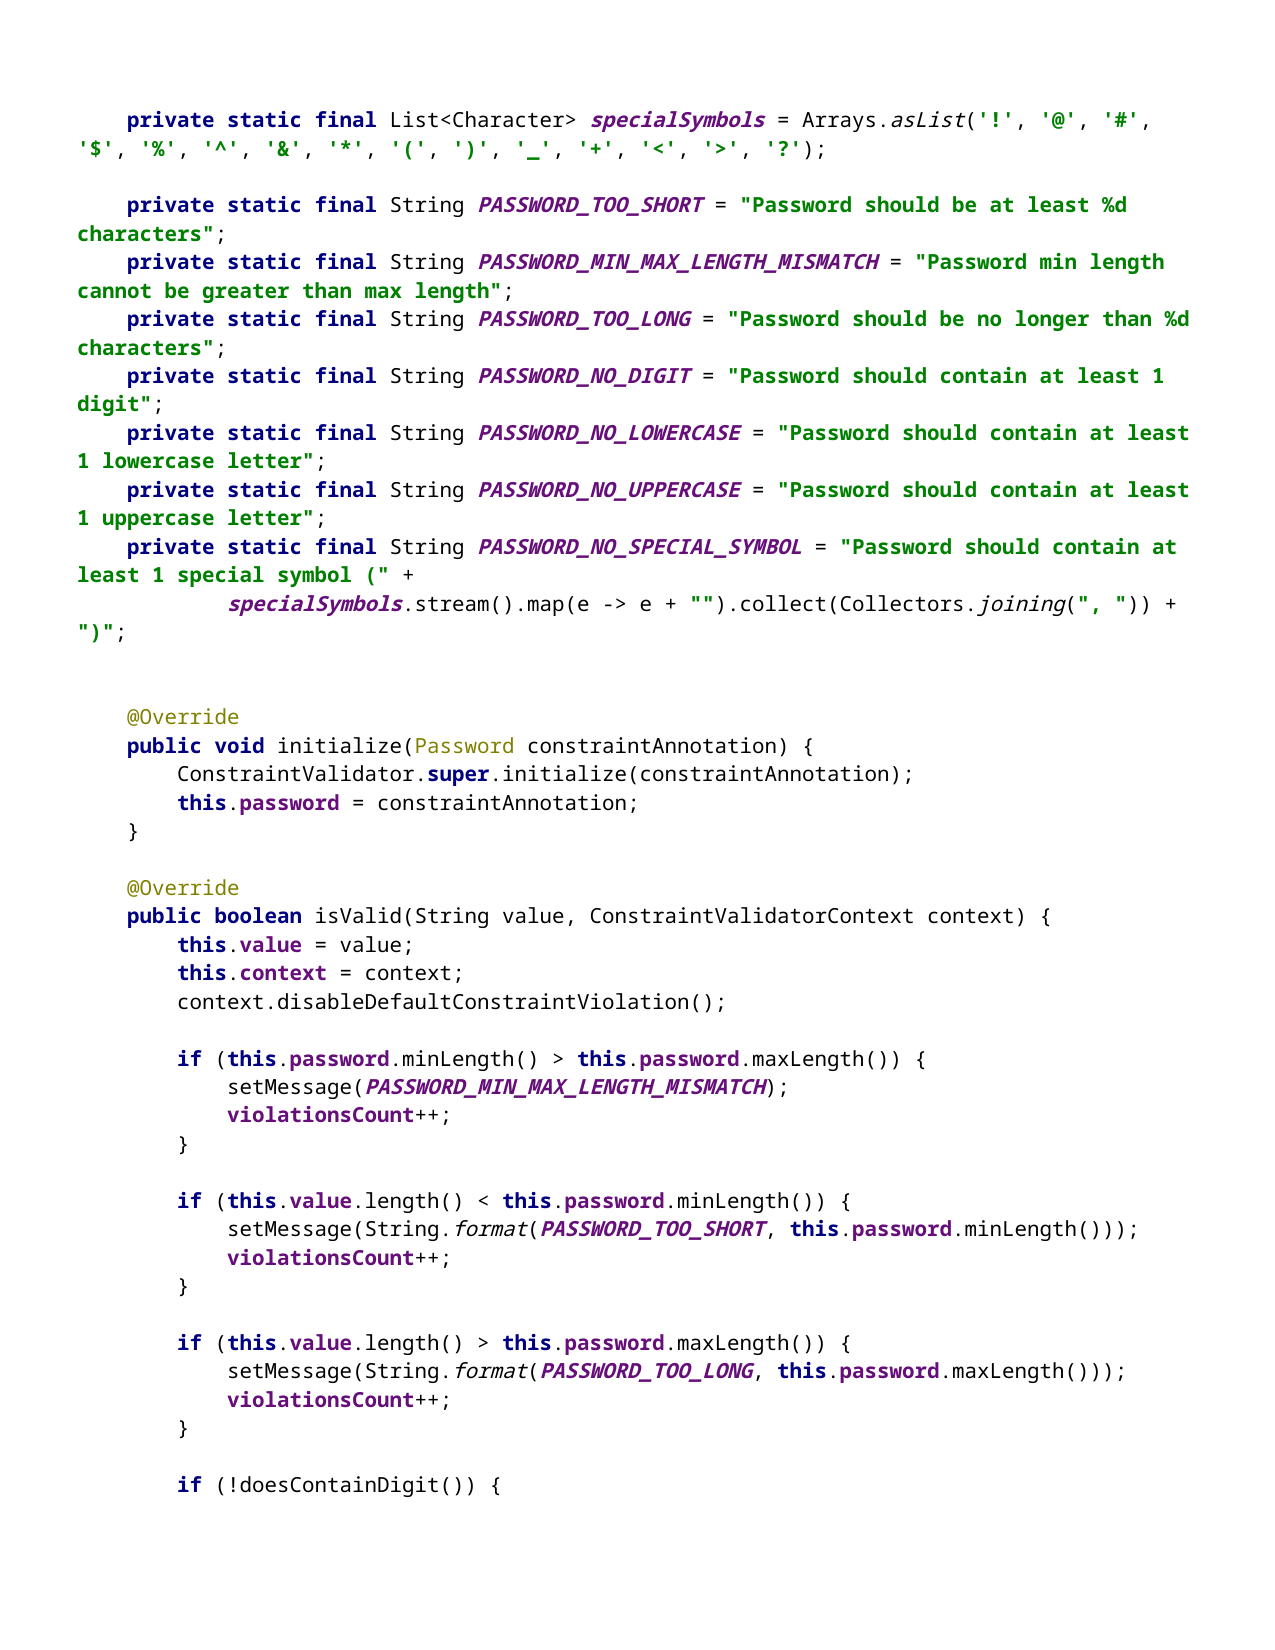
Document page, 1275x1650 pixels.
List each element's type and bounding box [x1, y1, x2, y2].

text [77, 77, 1198, 1499]
